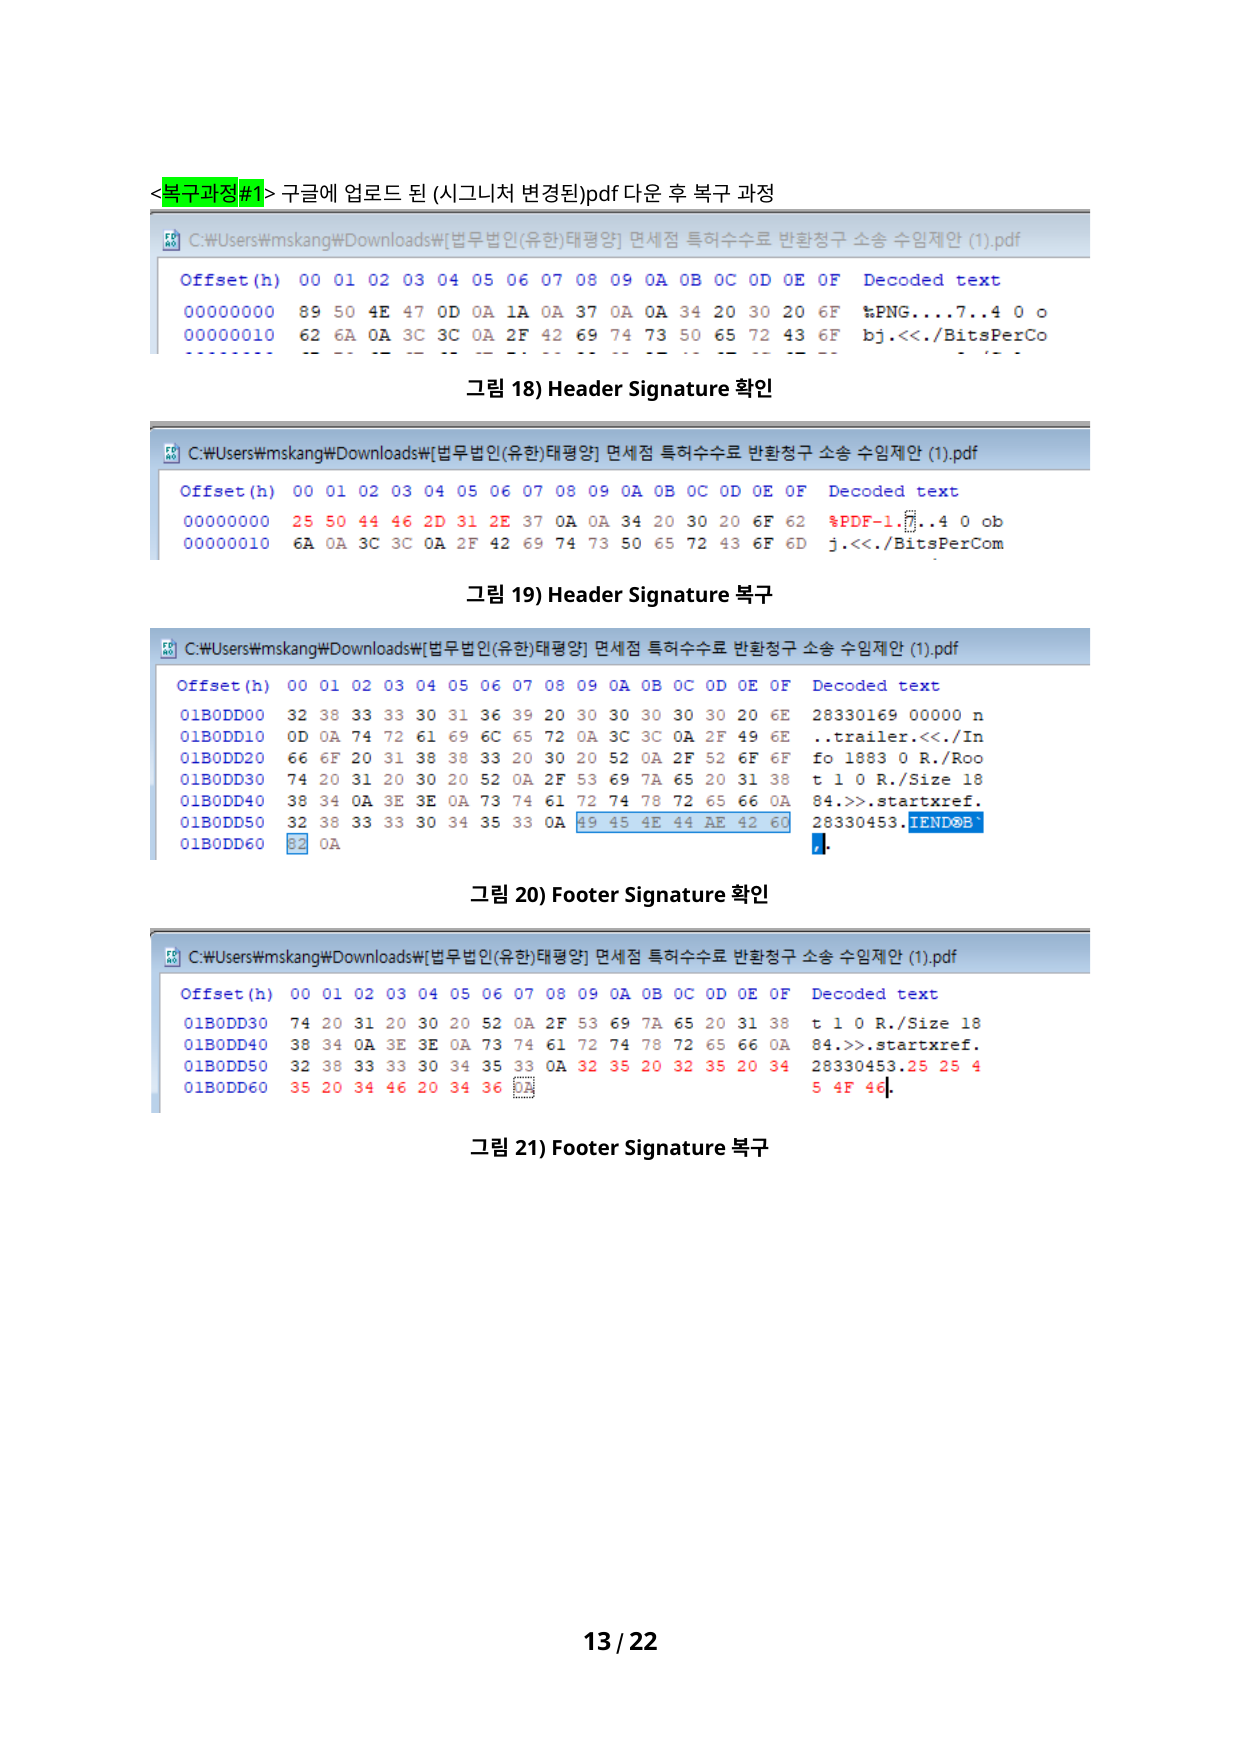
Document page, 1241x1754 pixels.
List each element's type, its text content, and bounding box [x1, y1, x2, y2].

picture [150, 421, 1091, 560]
text 그림 19) Header Signature 복구 [150, 579, 1090, 609]
picture [150, 209, 1091, 354]
text 그림 21) Footer Signature 복구 [150, 1132, 1090, 1162]
text <복구과정#1> 구글에 업로드 된 (시그니처 변경된)pdf 다운 후 복구 과정 [150, 177, 1090, 209]
text 그림 20) Footer Signature 확인 [150, 879, 1090, 909]
picture [150, 628, 1091, 860]
picture [150, 928, 1091, 1113]
text 그림 18) Header Signature 확인 [150, 372, 1090, 403]
